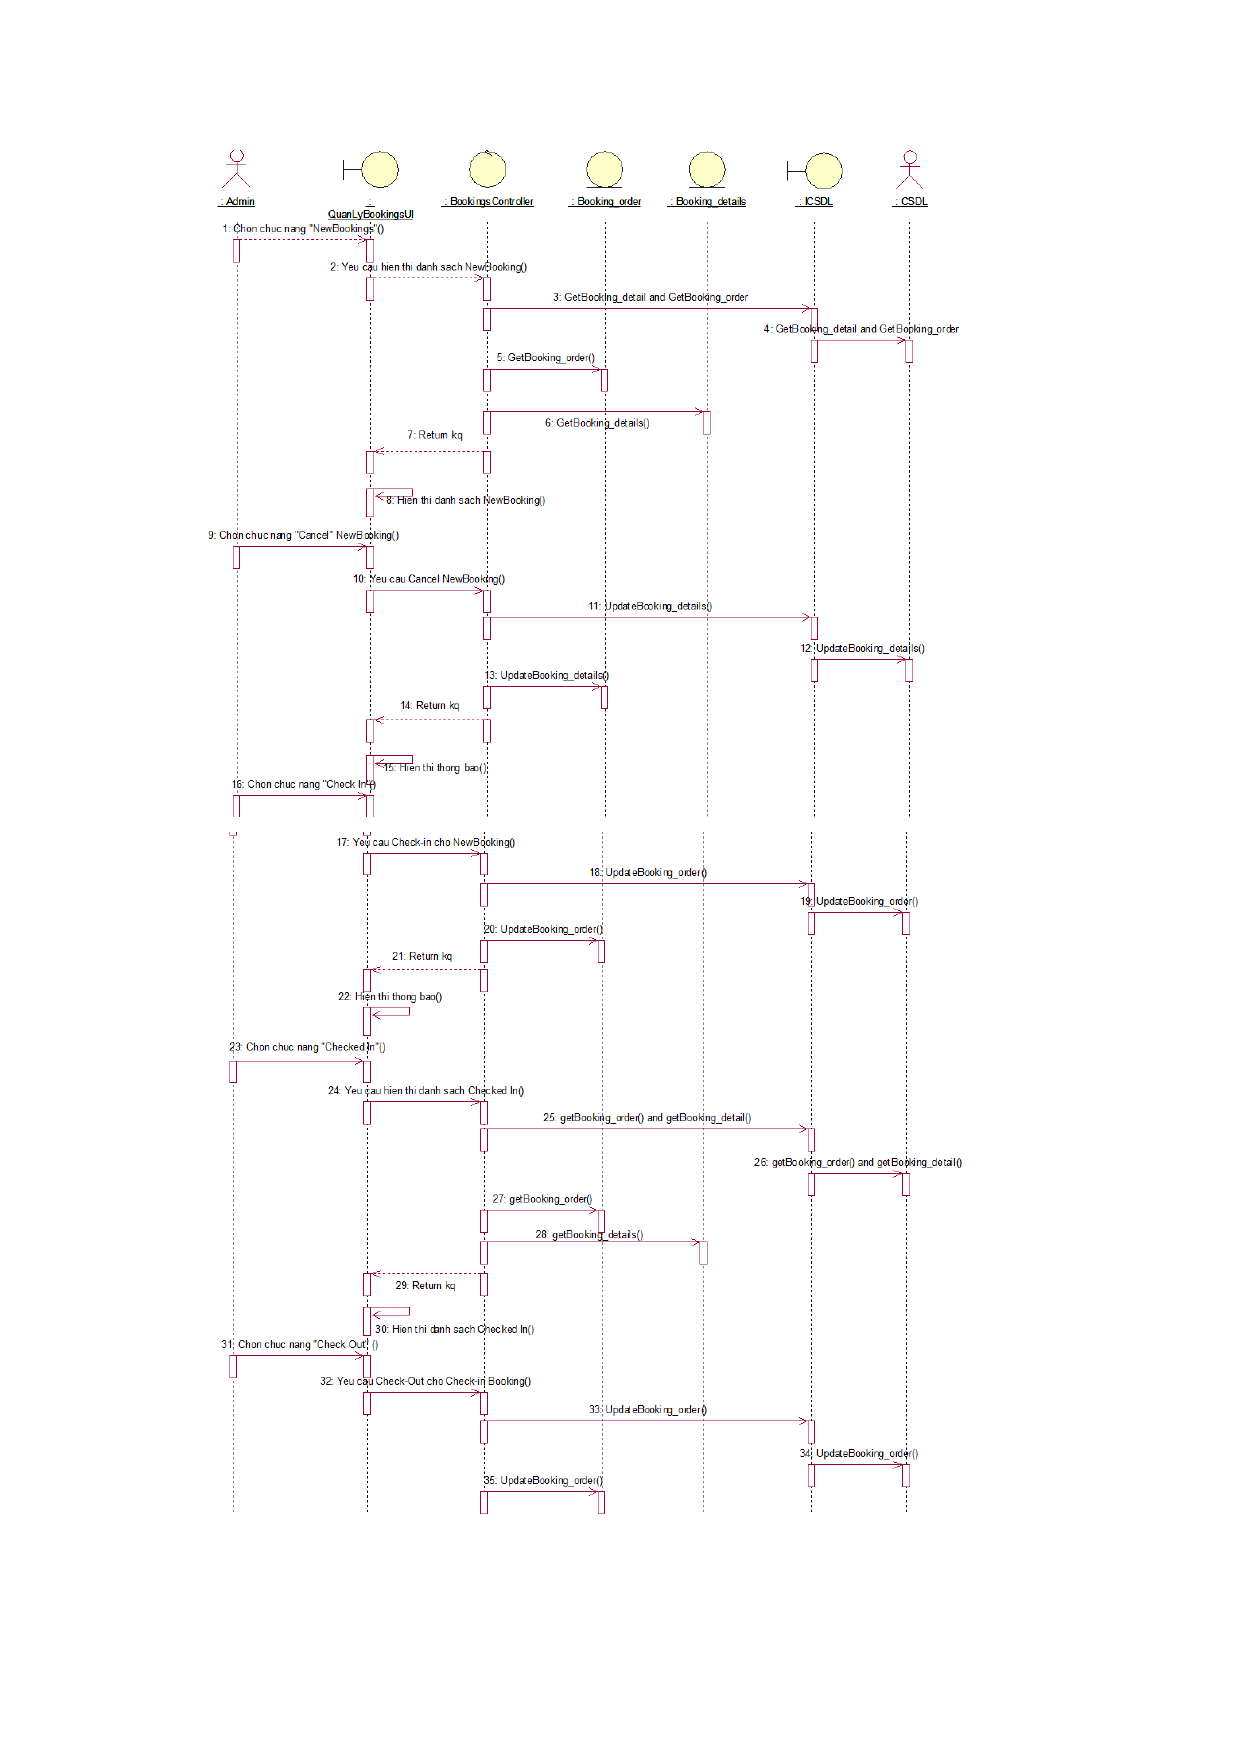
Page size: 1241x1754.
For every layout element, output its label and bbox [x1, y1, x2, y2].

picture [206, 150, 975, 817]
picture [206, 832, 983, 1514]
